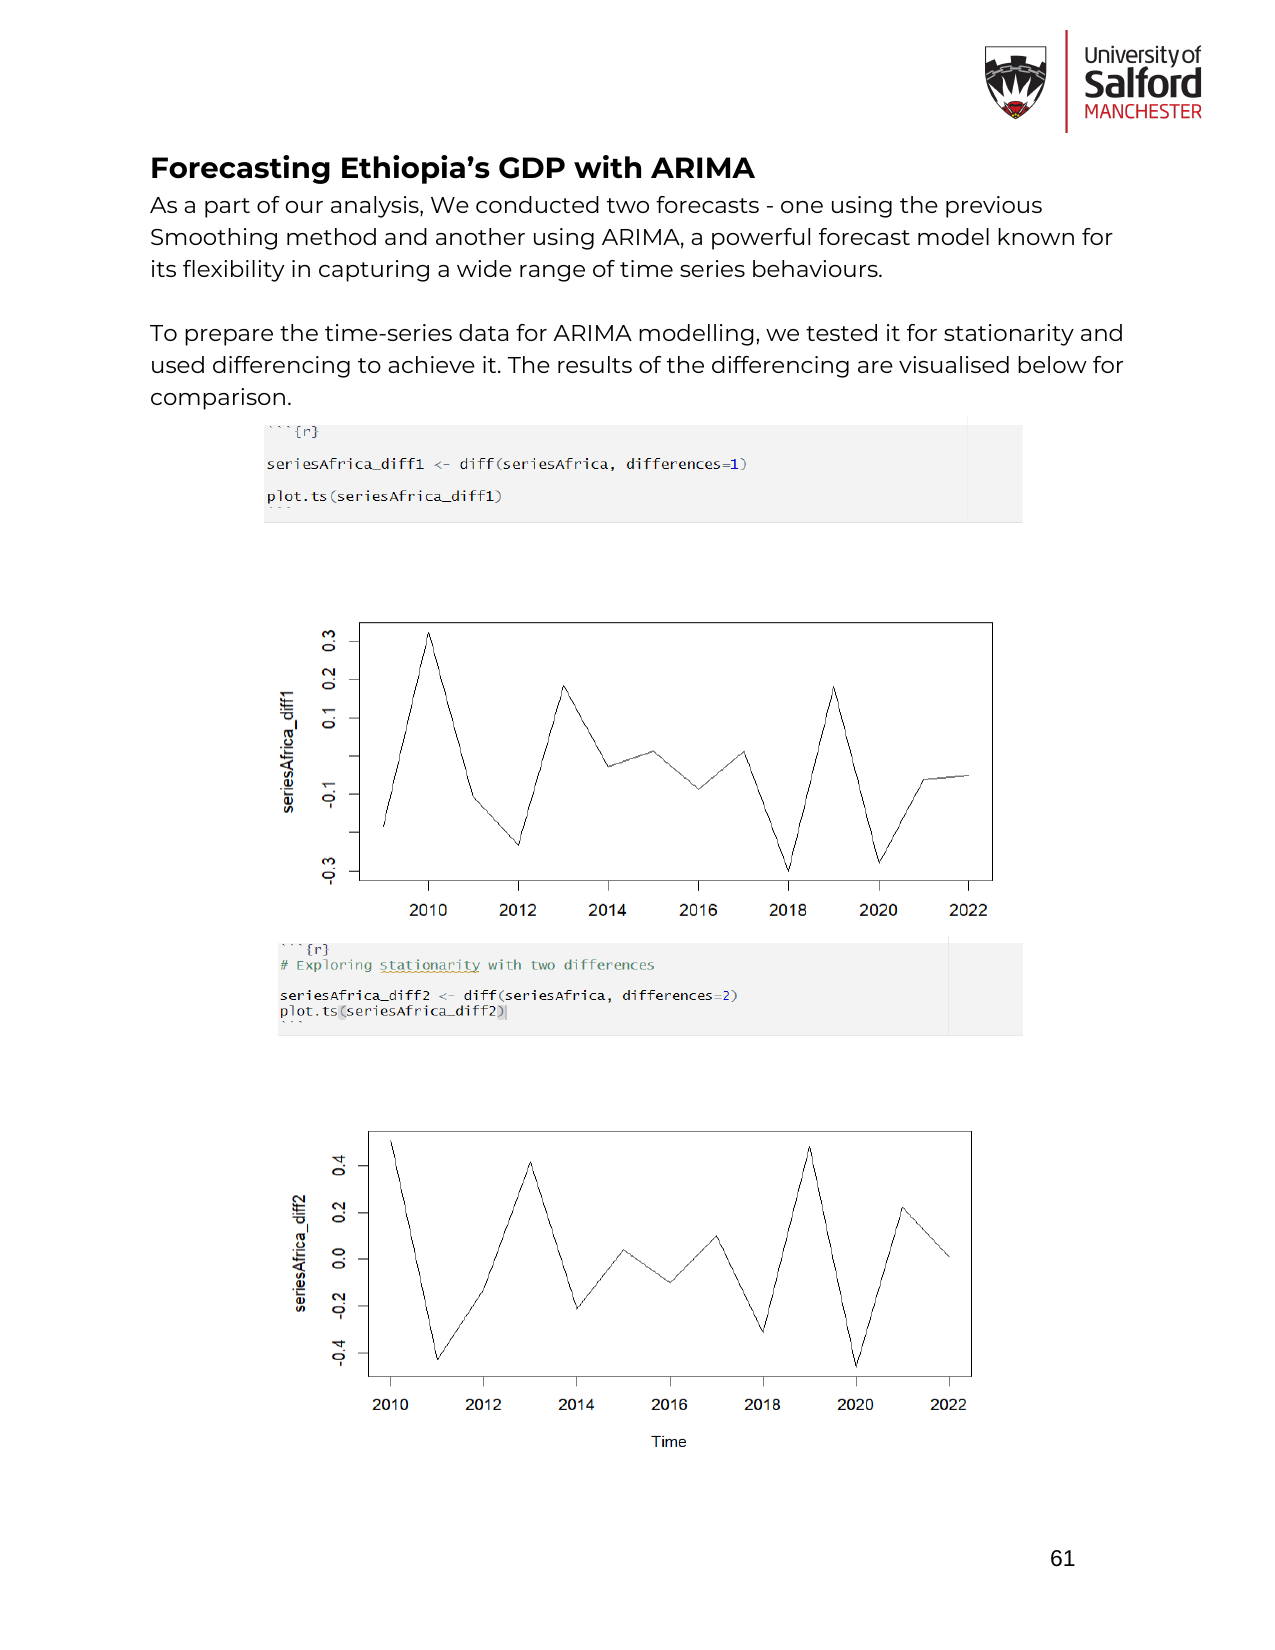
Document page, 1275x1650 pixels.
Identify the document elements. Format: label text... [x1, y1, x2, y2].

text As a part of our analysis, We conducted two forecasts - one using the previous Smoothing method and another using ARIMA, a powerful forecast model known for its flexibility in capturing a wide range of time series behaviours. [150, 191, 1125, 283]
picture [263, 415, 1023, 931]
picture [278, 936, 1023, 1466]
text To prepare the time-series data for ARIMA modelling, we tested it for stationarity and used differencing to achieve it. The results of the differencing are visualised below for comparison. [150, 319, 1125, 411]
picture [985, 30, 1202, 133]
subtitle Forecasting Ethiopia’s GDP with ARIMA [150, 150, 1125, 186]
